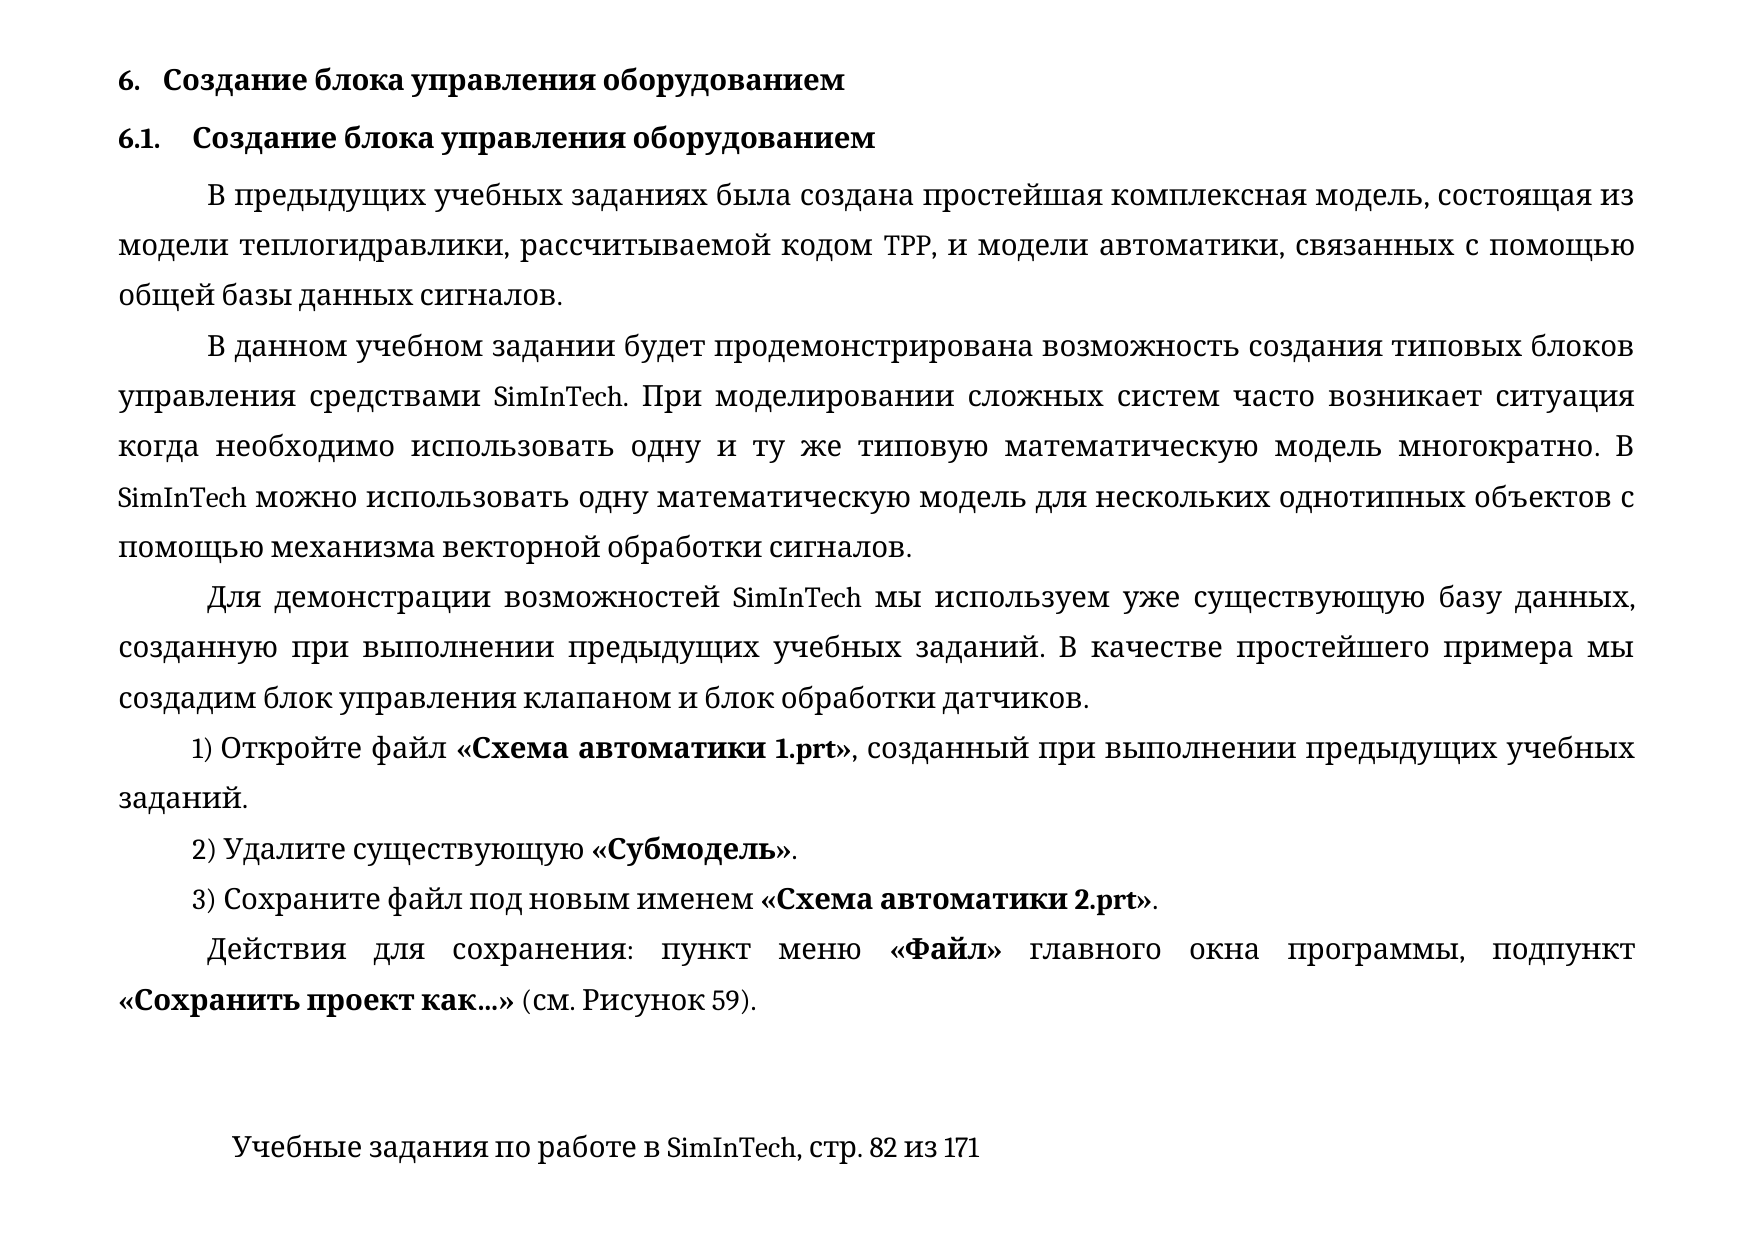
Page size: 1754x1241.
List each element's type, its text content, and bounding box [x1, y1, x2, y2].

list Удалите существующую «Субмодель». [118, 833, 1636, 866]
text В предыдущих учебных заданиях была создана простейшая комплексная модель, состоящая из модели теплогидравлики, рассчитываемой кодом TPP, и модели автоматики, связанных с помощью общей базы данных сигналов. [118, 179, 1636, 313]
subtitle Создание блока управления оборудованием [118, 122, 1636, 156]
list Откройте файл «Схема автоматики 1.prt», созданный при выполнении предыдущих учебных заданий. [118, 732, 1636, 816]
text Для демонстрации возможностей SimInTech мы используем уже существующую базу данных, созданную при выполнении предыдущих учебных заданий. В качестве простейшего примера мы создадим блок управления клапаном и блок обработки датчиков. [118, 581, 1636, 716]
list Сохраните файл под новым именем «Схема автоматики 2.prt». [118, 883, 1636, 917]
text В данном учебном задании будет продемонстрирована возможность создания типовых блоков управления средствами SimInTech. При моделировании сложных систем часто возникает ситуация когда необходимо использовать одну и ту же типовую математическую модель многократно. В SimInTech можно использовать одну математическую модель для нескольких однотипных объектов с помощью механизма векторной обработки сигналов. [118, 330, 1636, 564]
subtitle Создание блока управления оборудованием [118, 64, 1636, 97]
